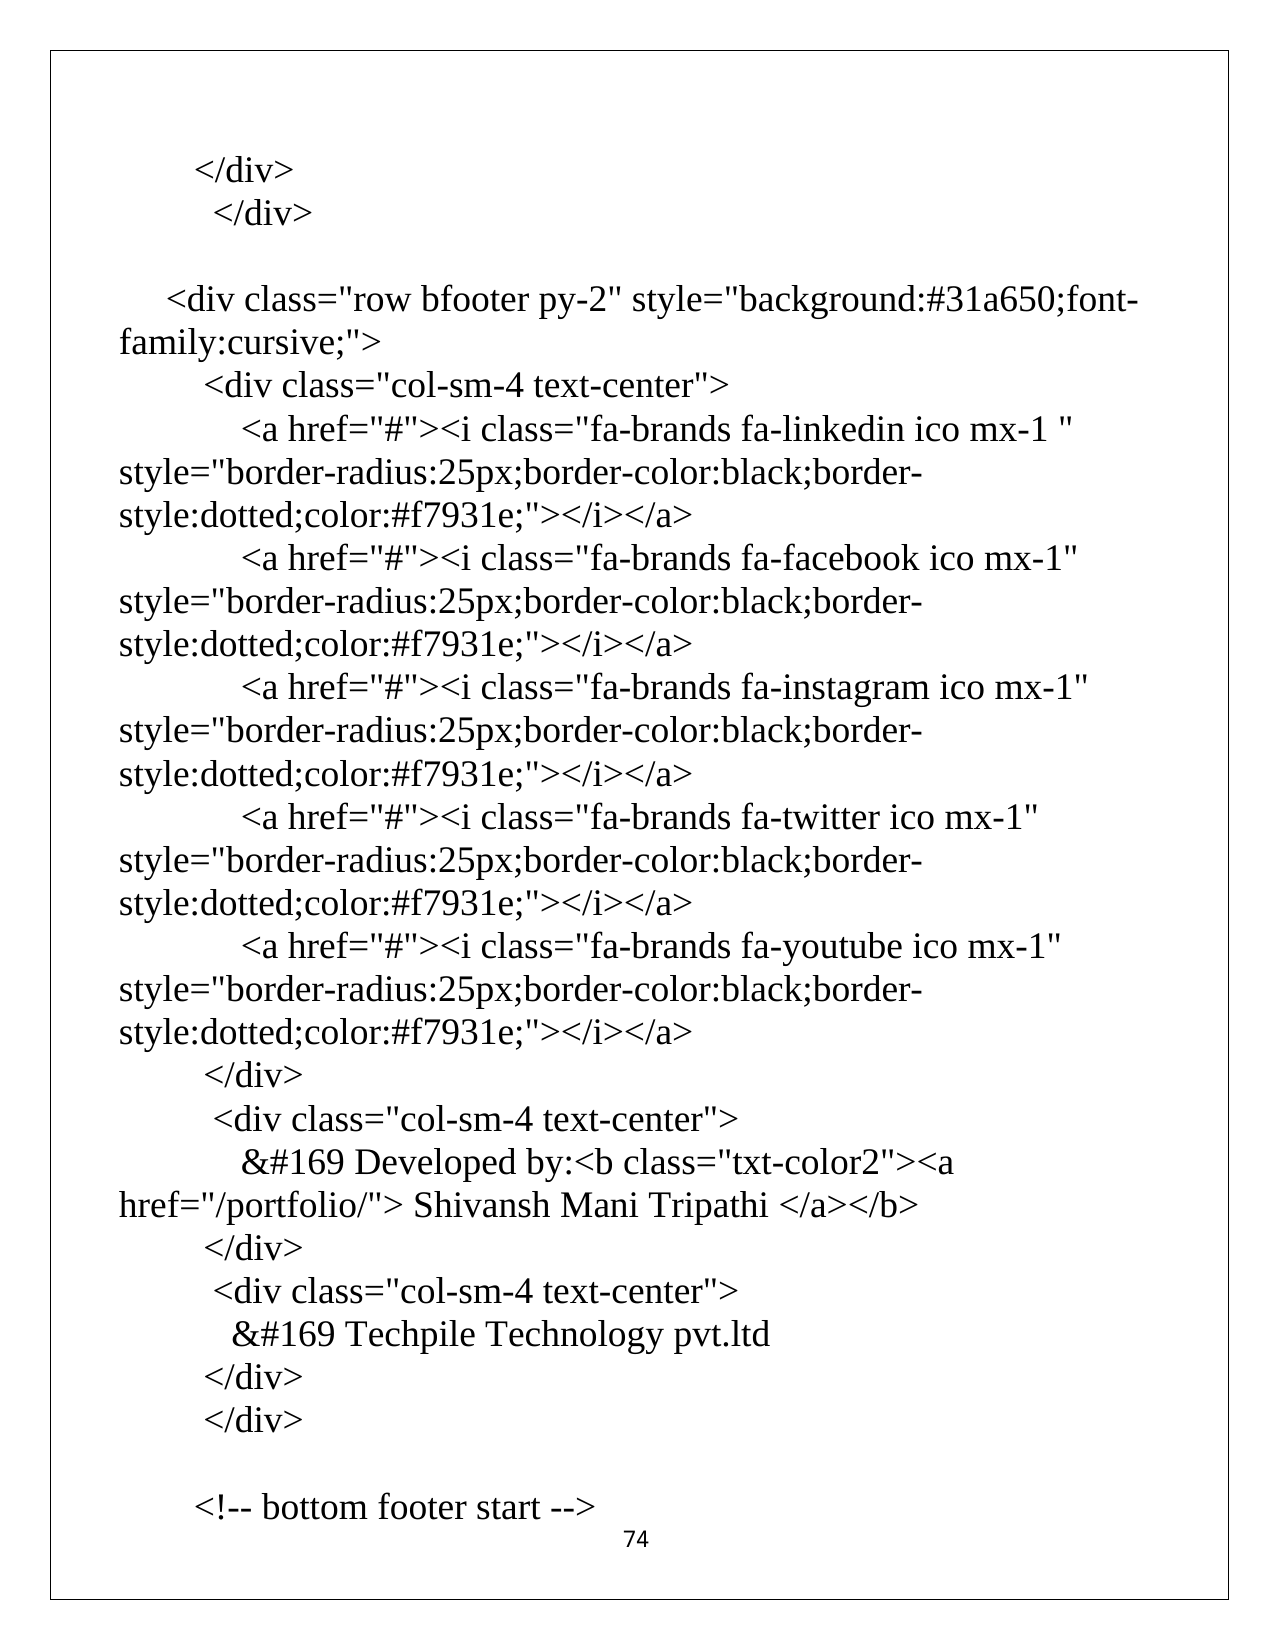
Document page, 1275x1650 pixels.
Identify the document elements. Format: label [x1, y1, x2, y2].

text [119, 104, 1228, 1527]
